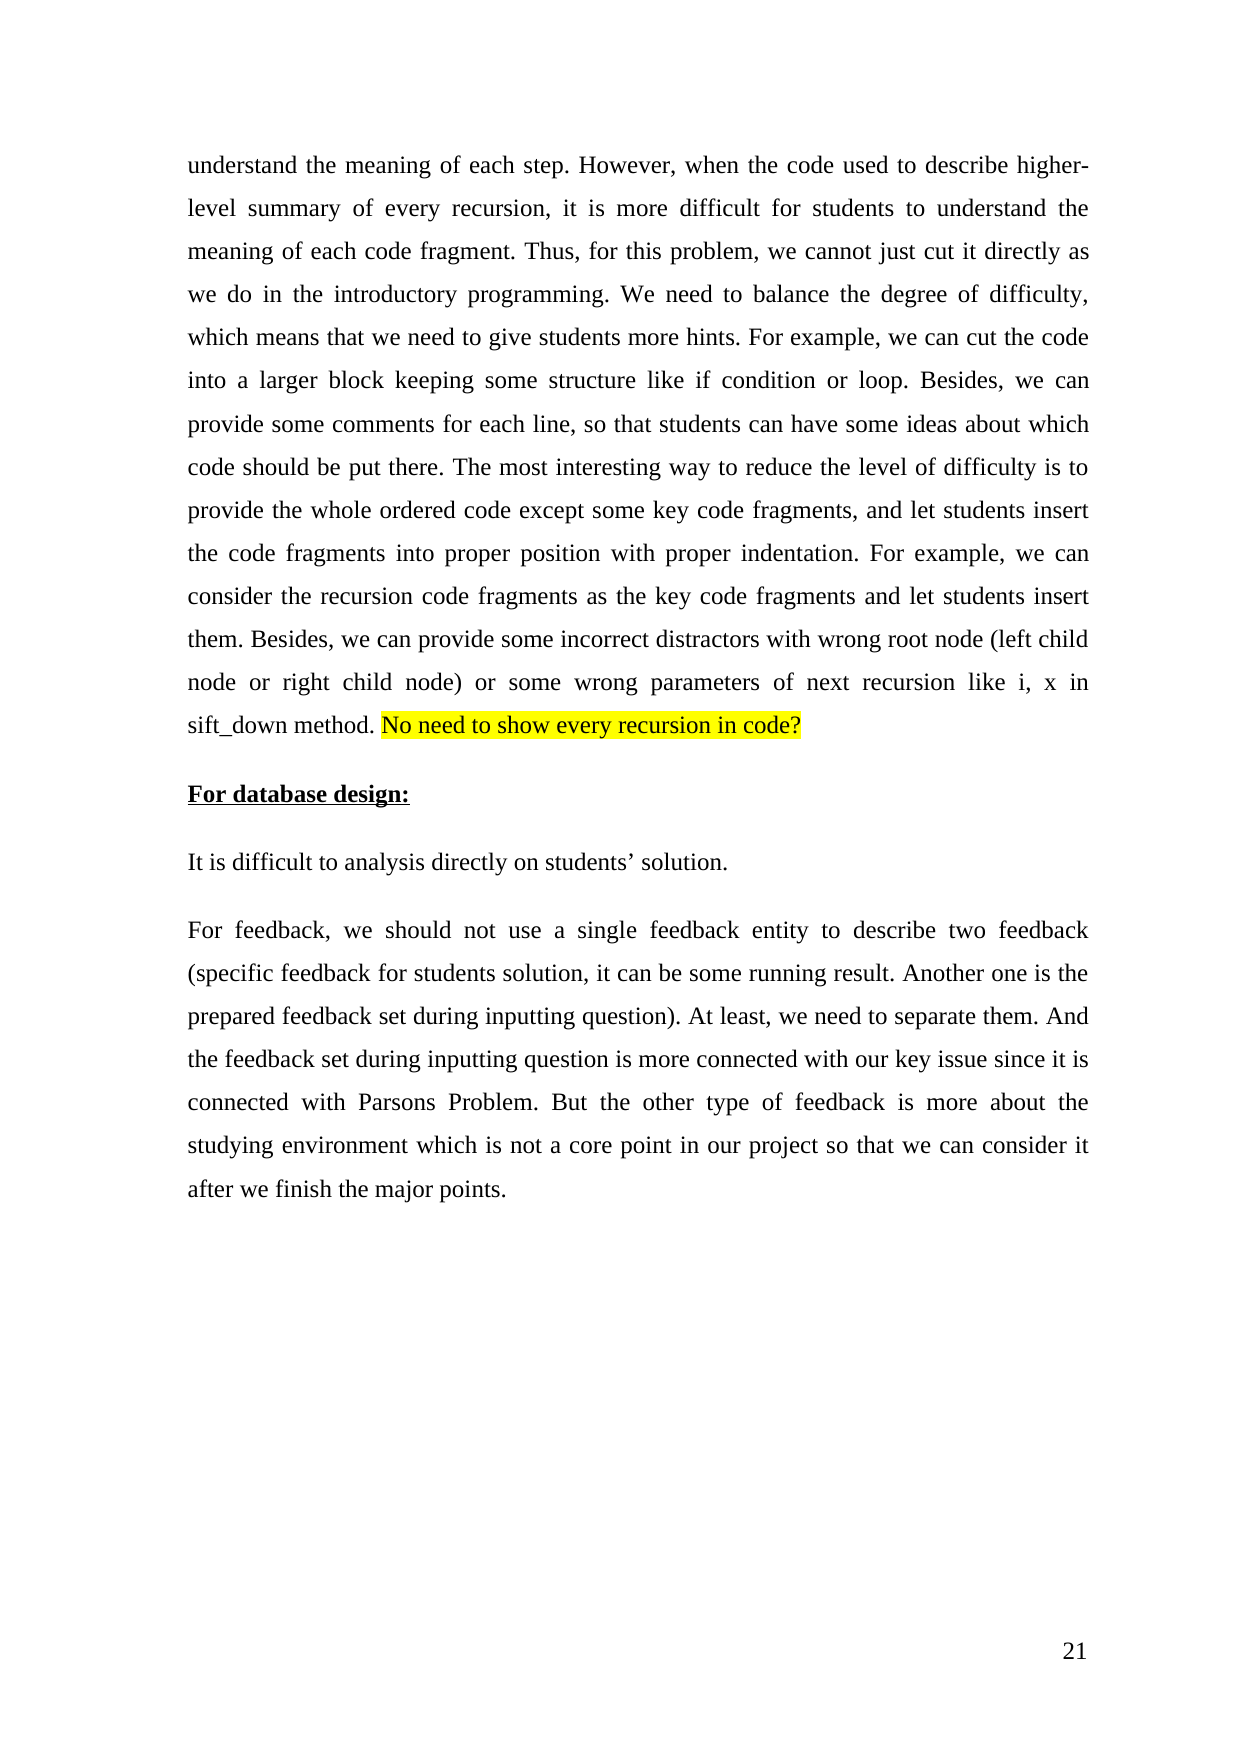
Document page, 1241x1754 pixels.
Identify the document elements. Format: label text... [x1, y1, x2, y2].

text For feedback, we should not use a single feedback entity to describe two feedback (specific feedback for students solution, it can be some running result. Another one is the prepared feedback set during inputting question). At least, we need to separate them. And the feedback set during inputting question is more connected with our key issue since it is connected with Parsons Problem. But the other type of feedback is more about the studying environment which is not a core point in our project so that we can consider it after we finish the major points. [187, 915, 1090, 1202]
text It is difficult to analysis directly on students’ solution. [187, 847, 1090, 876]
text For database design: [187, 779, 1090, 807]
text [187, 150, 1090, 739]
